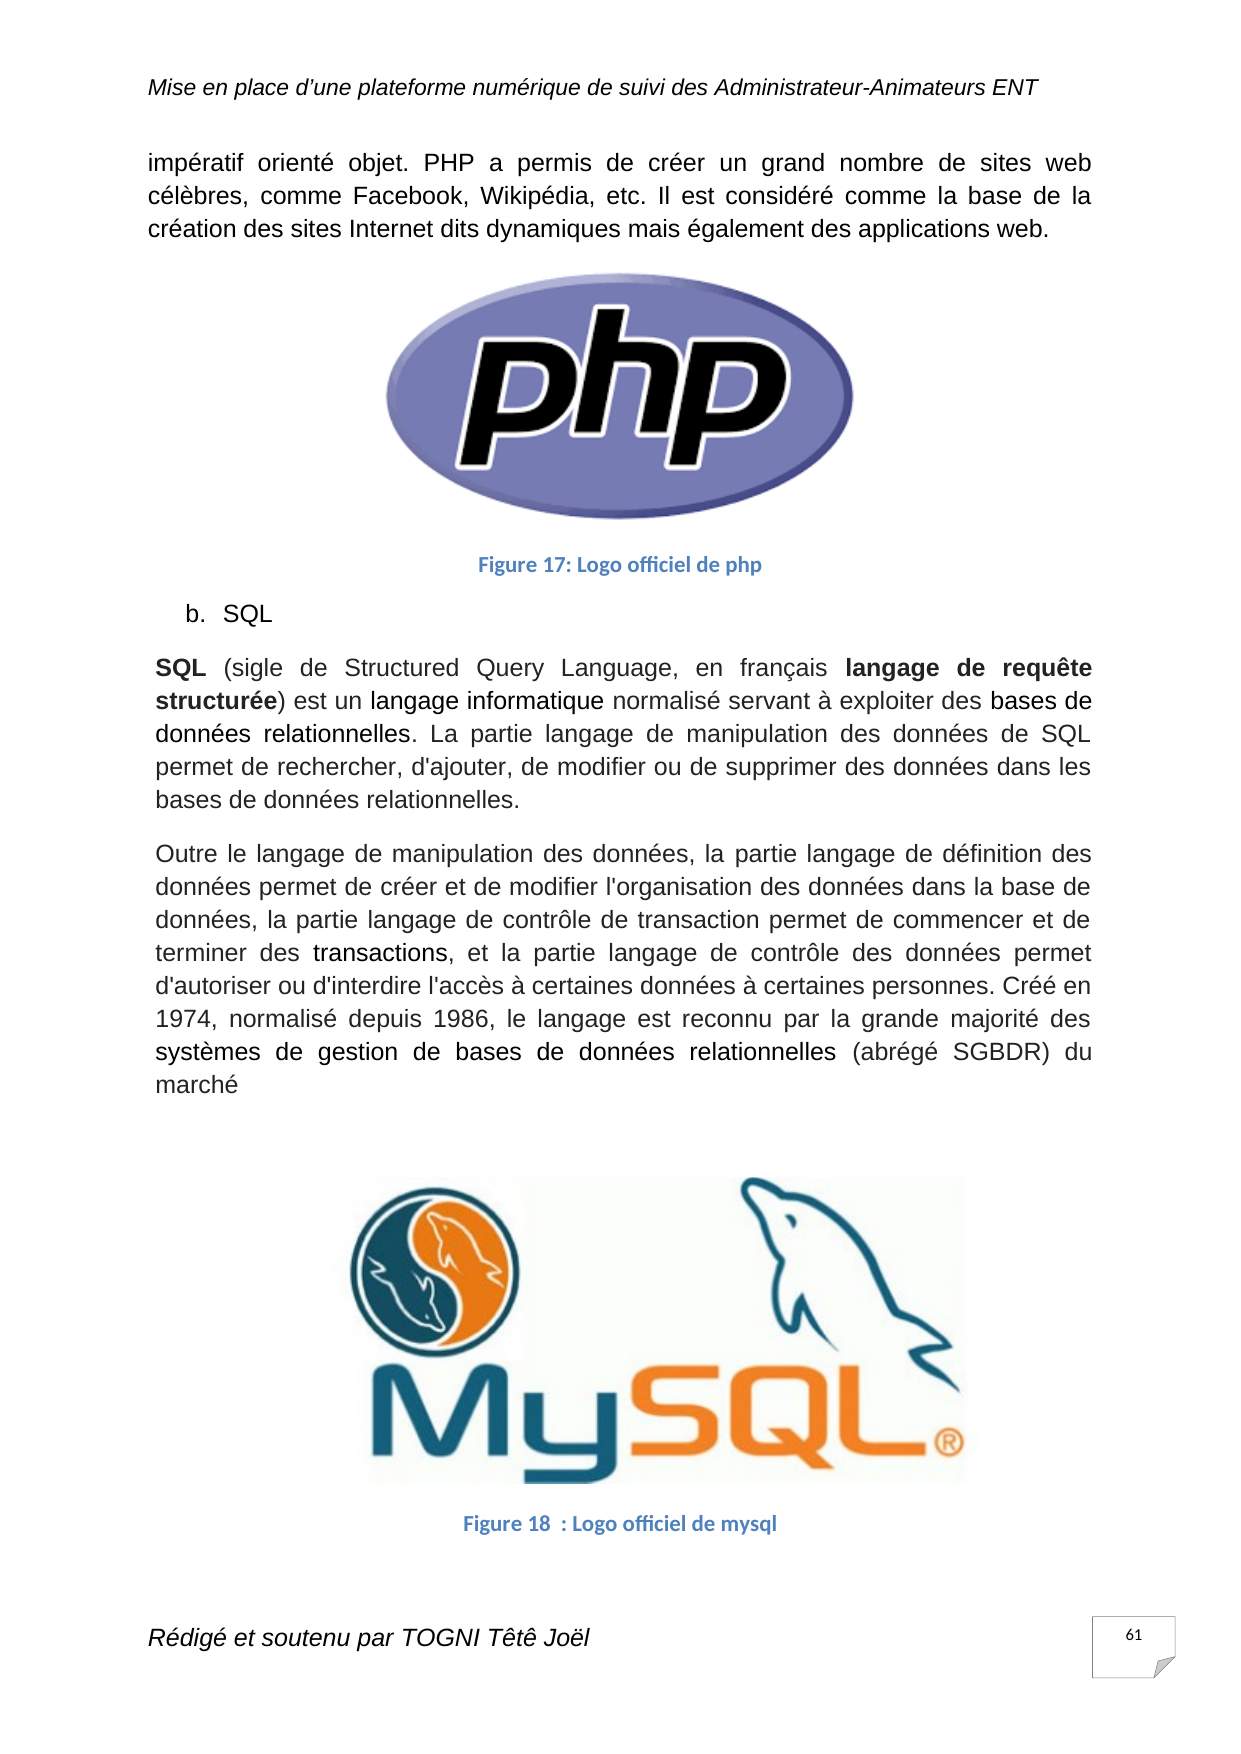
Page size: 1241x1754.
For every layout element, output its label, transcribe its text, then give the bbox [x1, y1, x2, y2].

text SQL (sigle de Structured Query Language, en français langage de requête structurée) est un langage informatique normalisé servant à exploiter des bases de données relationnelles. La partie langage de manipulation des données de SQL permet de rechercher, d'ajouter, de modifier ou de supprimer des données dans les bases de données relationnelles. [155, 653, 1092, 814]
picture [280, 1177, 1046, 1484]
text Figure 18 : Logo officiel de mysql [148, 1509, 1092, 1537]
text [148, 148, 1092, 242]
picture [380, 267, 860, 526]
text Outre le langage de manipulation des données, la partie langage de définition des données permet de créer et de modifier l'organisation des données dans la base de données, la partie langage de contrôle de transaction permet de commencer et de terminer des transactions, et la partie langage de contrôle des données permet d'autoriser ou d'interdire l'accès à certaines données à certaines personnes. Créé en 1974, normalisé depuis 1986, le langage est reconnu par la grande majorité des systèmes de gestion de bases de données relationnelles (abrégé SGBDR) du marché [155, 839, 1092, 1099]
list SQL [185, 599, 1092, 628]
text Figure 17: Logo officiel de php [148, 550, 1092, 578]
